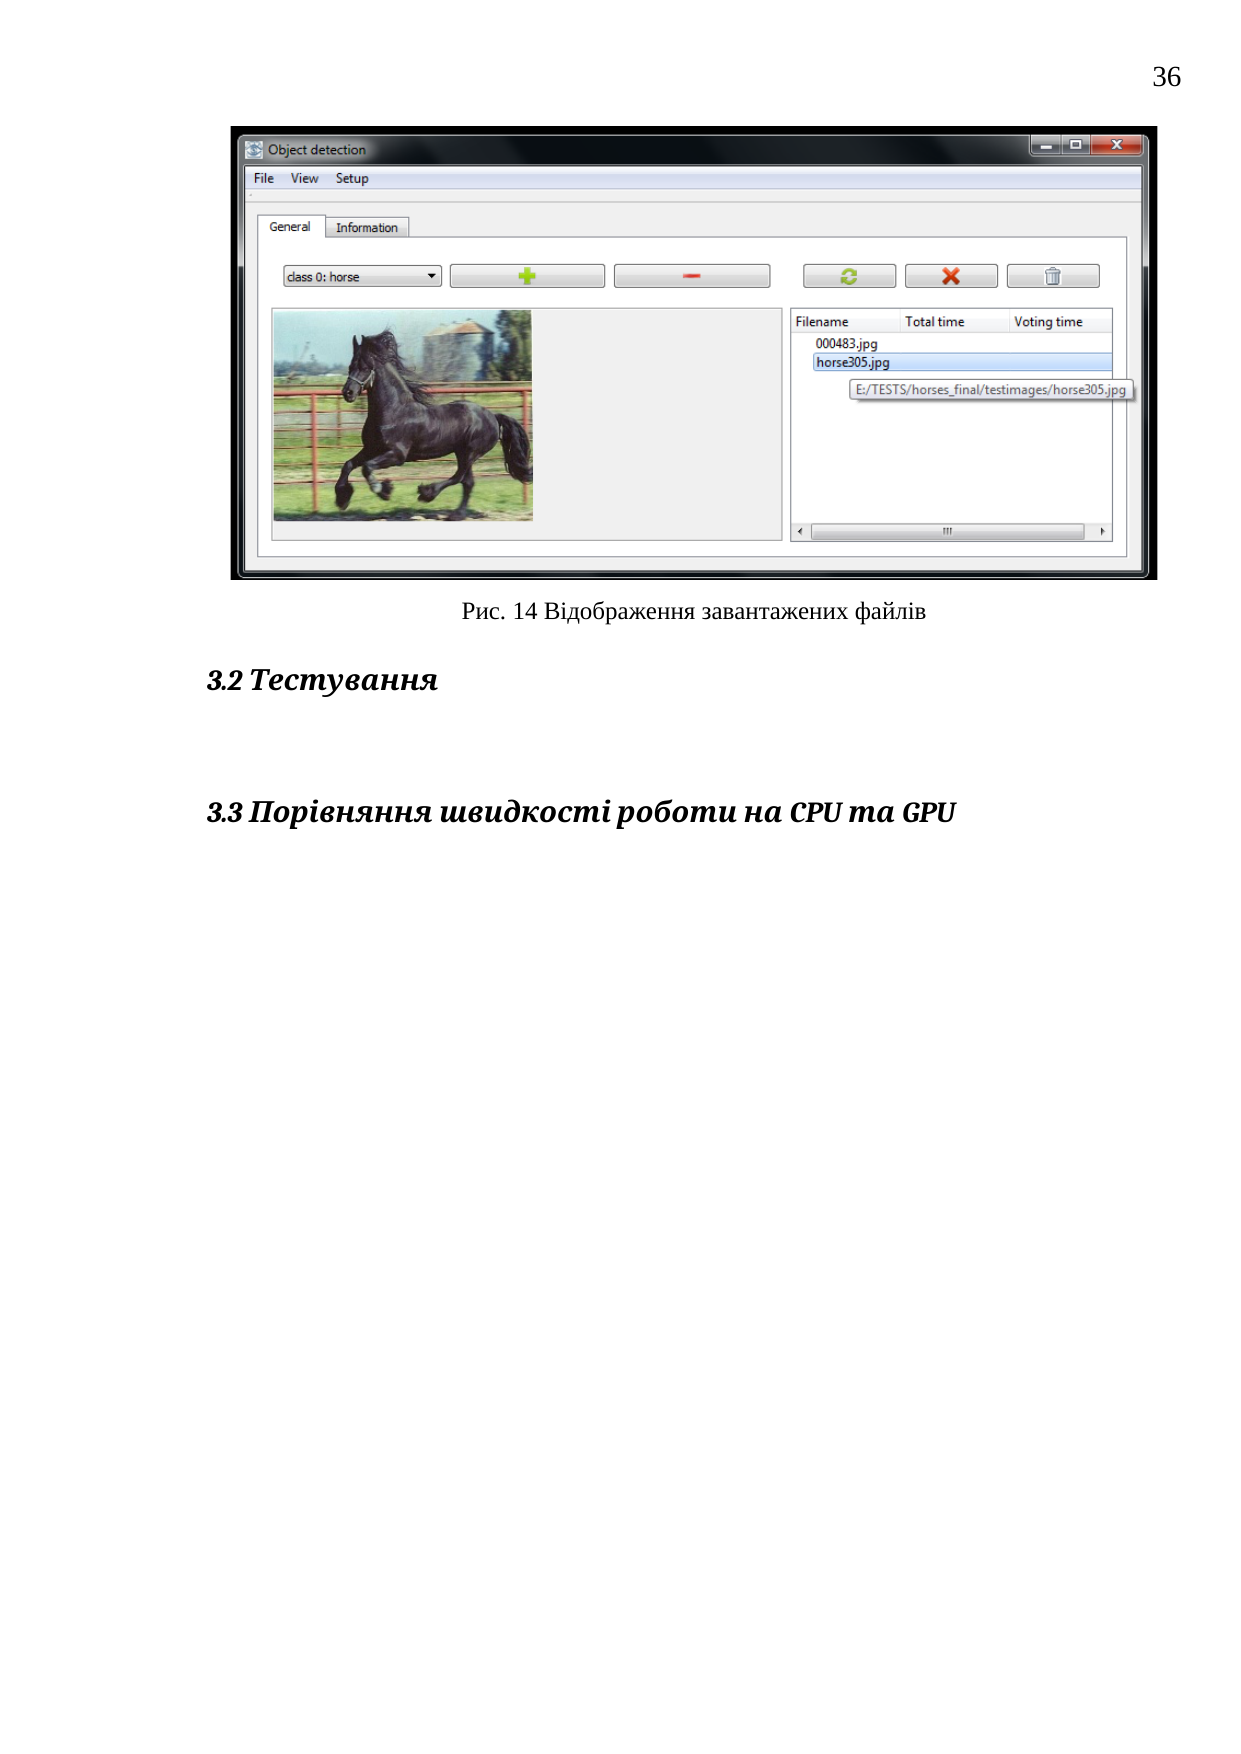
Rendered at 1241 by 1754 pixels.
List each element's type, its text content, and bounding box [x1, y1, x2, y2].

picture [230, 126, 1158, 580]
subtitle 3.2 Тестування [207, 664, 1181, 698]
subtitle 3.3 Порівняння швидкості роботи на CPU та GPU [207, 796, 1181, 829]
